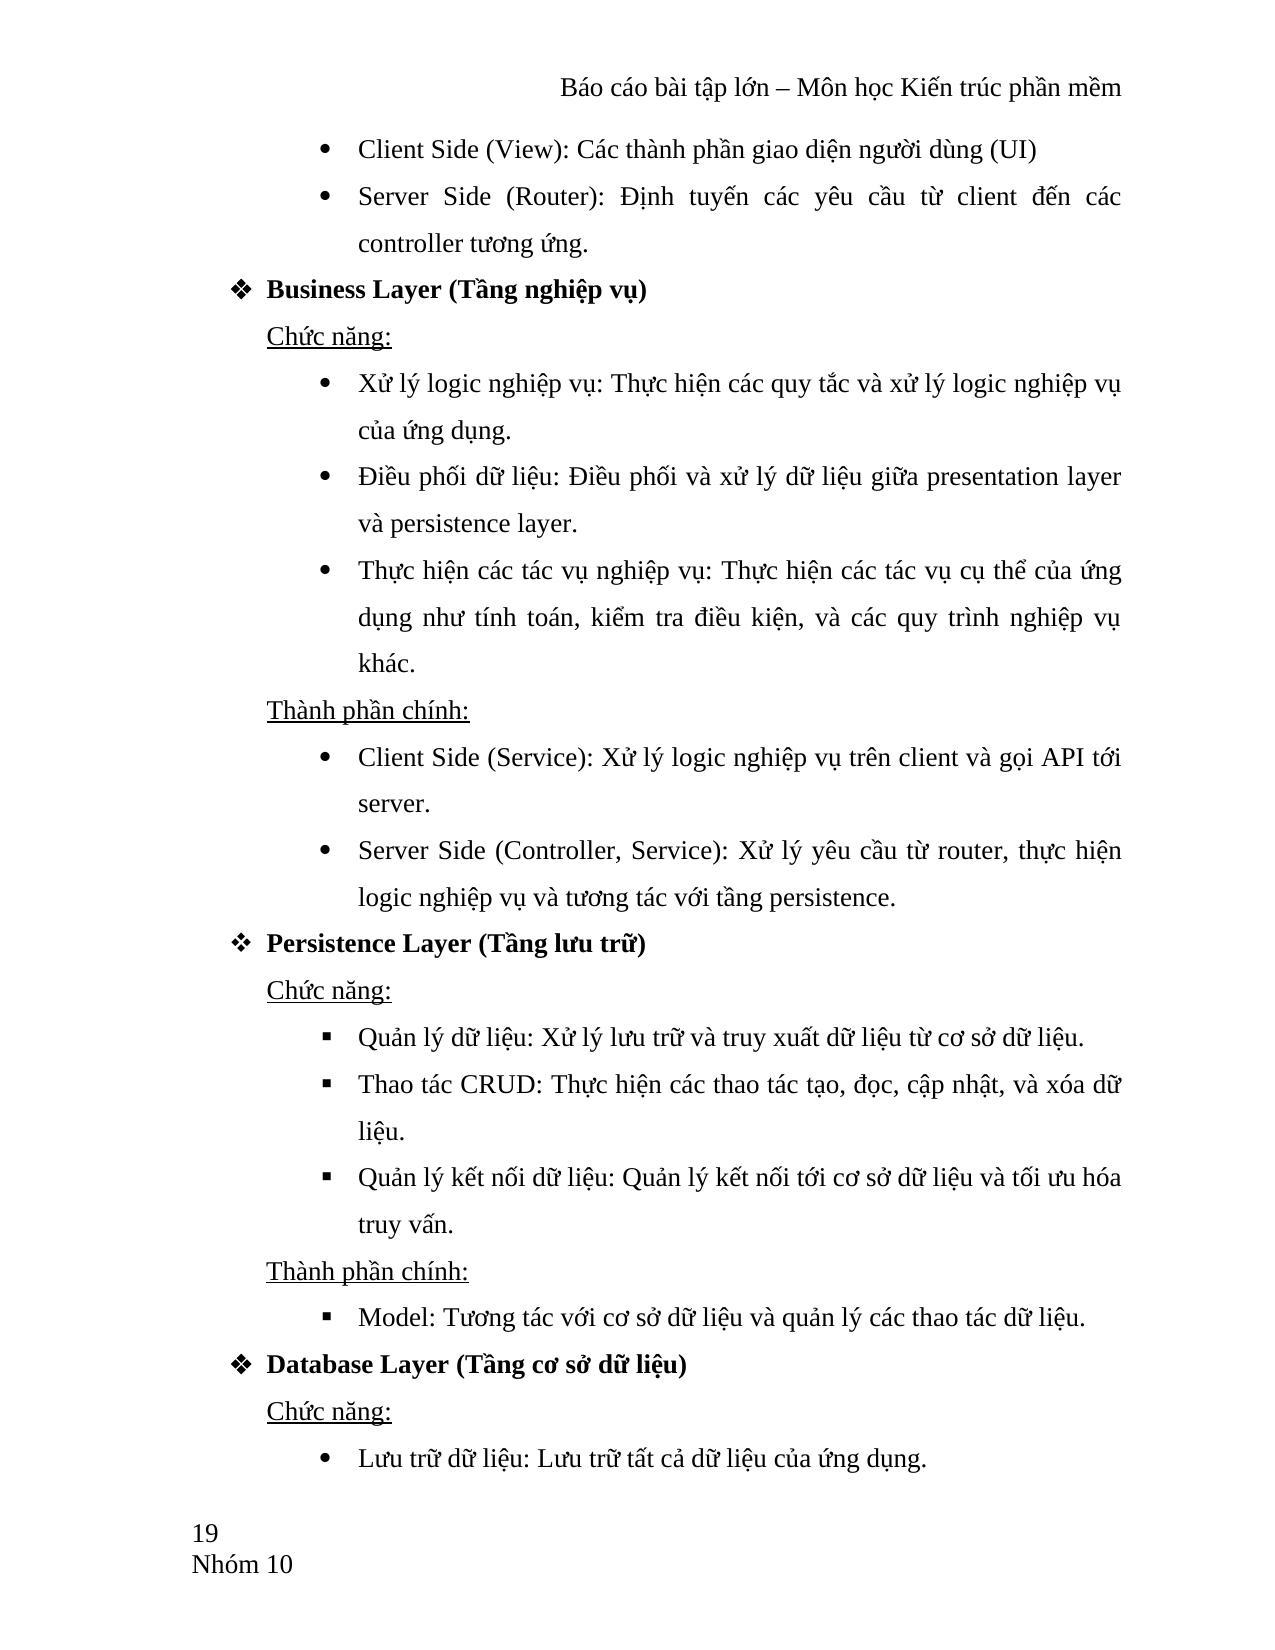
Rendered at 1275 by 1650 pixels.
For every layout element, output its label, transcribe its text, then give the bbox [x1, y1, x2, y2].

list Lưu trữ dữ liệu: Lưu trữ tất cả dữ liệu của ứng dụng. [320, 1442, 1122, 1473]
list Database Layer (Tầng cơ sở dữ liệu) [229, 1348, 1122, 1379]
list Thực hiện các tác vụ nghiệp vụ: Thực hiện các tác vụ cụ thể của ứng dụng như tính toán, kiểm tra điều kiện, và các quy trình nghiệp vụ khác. [320, 554, 1122, 678]
list Persistence Layer (Tầng lưu trữ) [229, 927, 1122, 959]
list Quản lý kết nối dữ liệu: Quản lý kết nối tới cơ sở dữ liệu và tối ưu hóa truy vấn. [320, 1161, 1122, 1239]
list Client Side (Service): Xử lý logic nghiệp vụ trên client và gọi API tới server. [320, 741, 1122, 818]
text Chức năng: [266, 320, 1122, 351]
list Server Side (Controller, Service): Xử lý yêu cầu từ router, thực hiện logic nghiệp vụ và tương tác với tầng persistence. [320, 834, 1122, 912]
text Chức năng: [266, 974, 1122, 1006]
text Chức năng: [266, 1395, 1122, 1426]
list Xử lý logic nghiệp vụ: Thực hiện các quy tắc và xử lý logic nghiệp vụ của ứng dụng. [320, 367, 1122, 445]
text Thành phần chính: [266, 694, 1122, 725]
list Server Side (Router): Định tuyến các yêu cầu từ client đến các controller tương ứng. [320, 180, 1122, 258]
list Model: Tương tác với cơ sở dữ liệu và quản lý các thao tác dữ liệu. [320, 1301, 1122, 1333]
list Client Side (View): Các thành phần giao diện người dùng (UI) [320, 133, 1122, 164]
list Thao tác CRUD: Thực hiện các thao tác tạo, đọc, cập nhật, và xóa dữ liệu. [320, 1068, 1122, 1146]
list Điều phối dữ liệu: Điều phối và xử lý dữ liệu giữa presentation layer và persistence layer. [320, 460, 1122, 538]
text Thành phần chính: [266, 1255, 1122, 1286]
list Business Layer (Tầng nghiệp vụ) [229, 273, 1122, 305]
list Quản lý dữ liệu: Xử lý lưu trữ và truy xuất dữ liệu từ cơ sở dữ liệu. [320, 1021, 1122, 1052]
